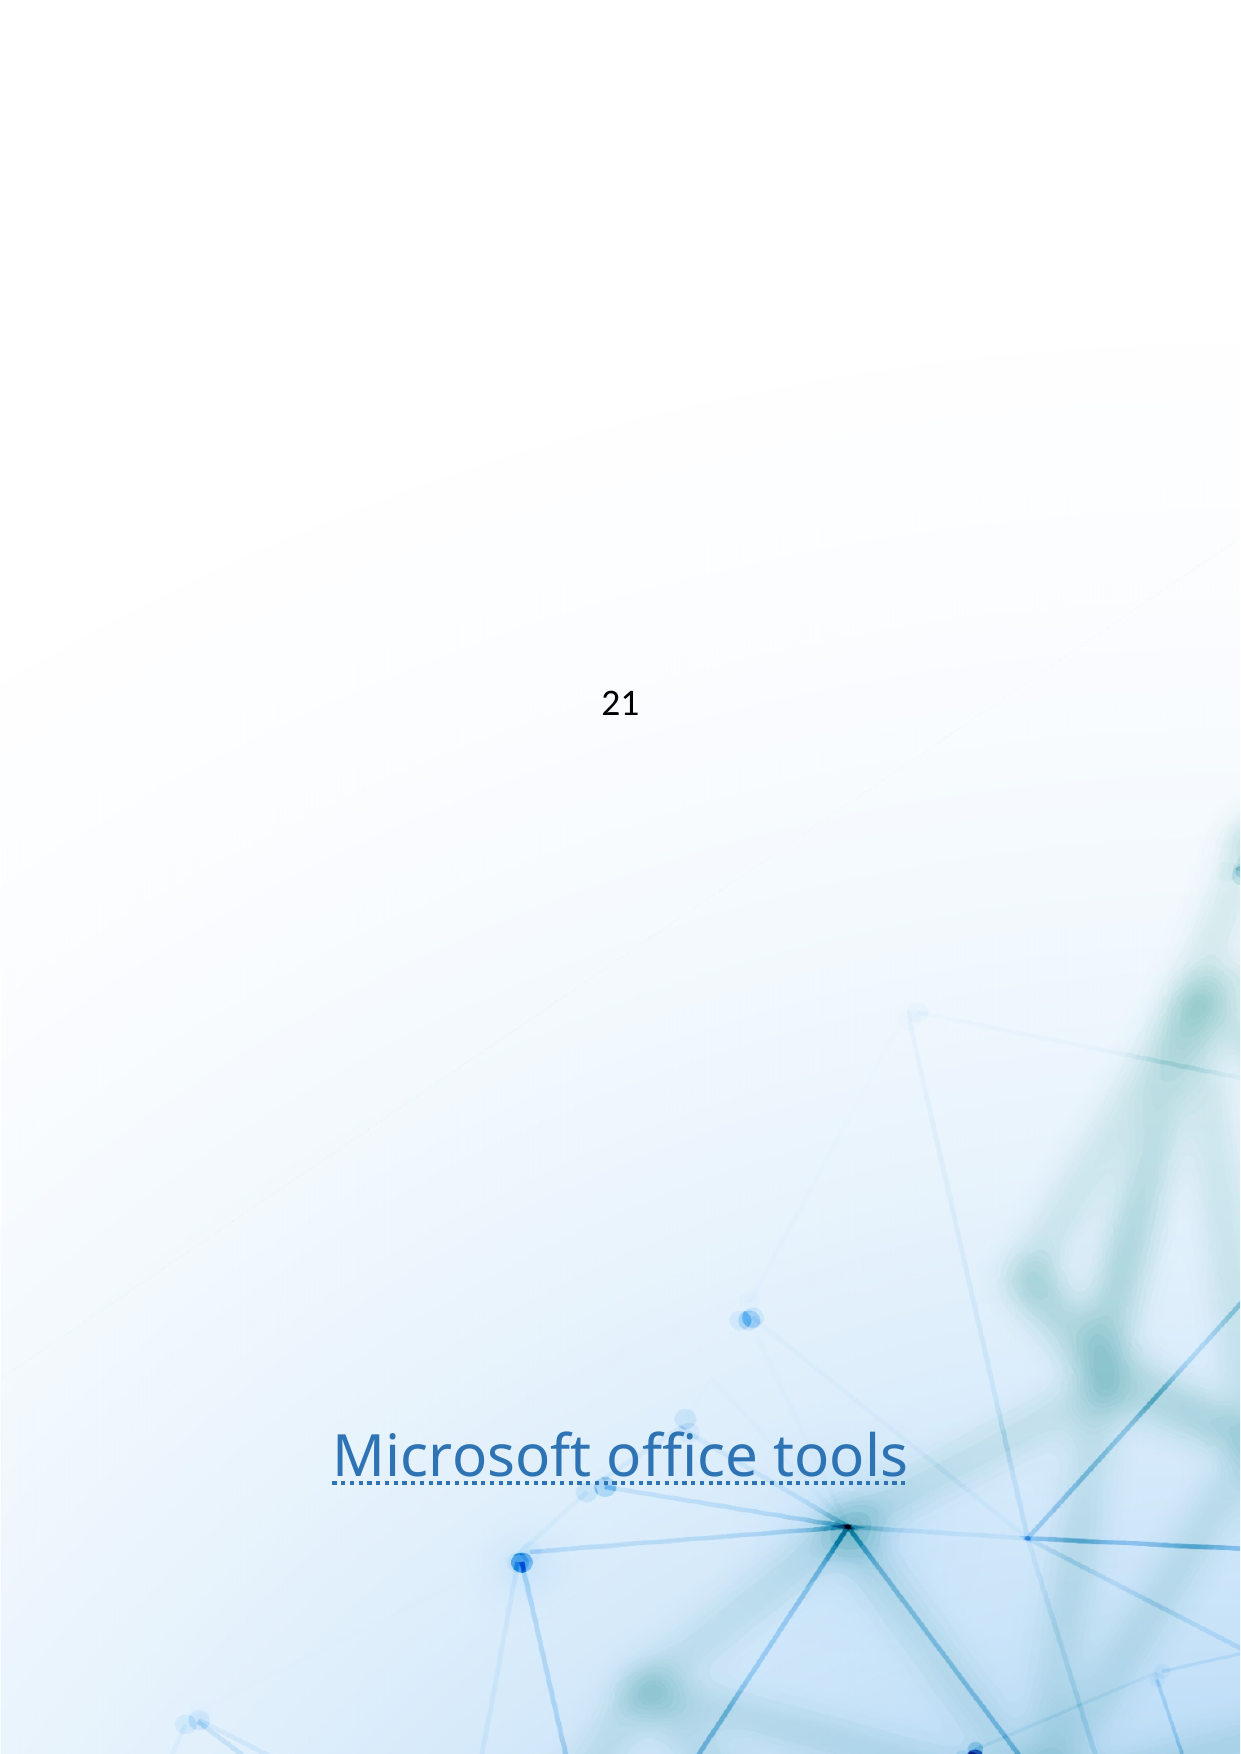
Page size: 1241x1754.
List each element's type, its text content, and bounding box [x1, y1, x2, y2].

text 21 [148, 678, 1092, 724]
picture [2, 309, 1241, 1754]
text Microsoft office tools [148, 1414, 1092, 1493]
